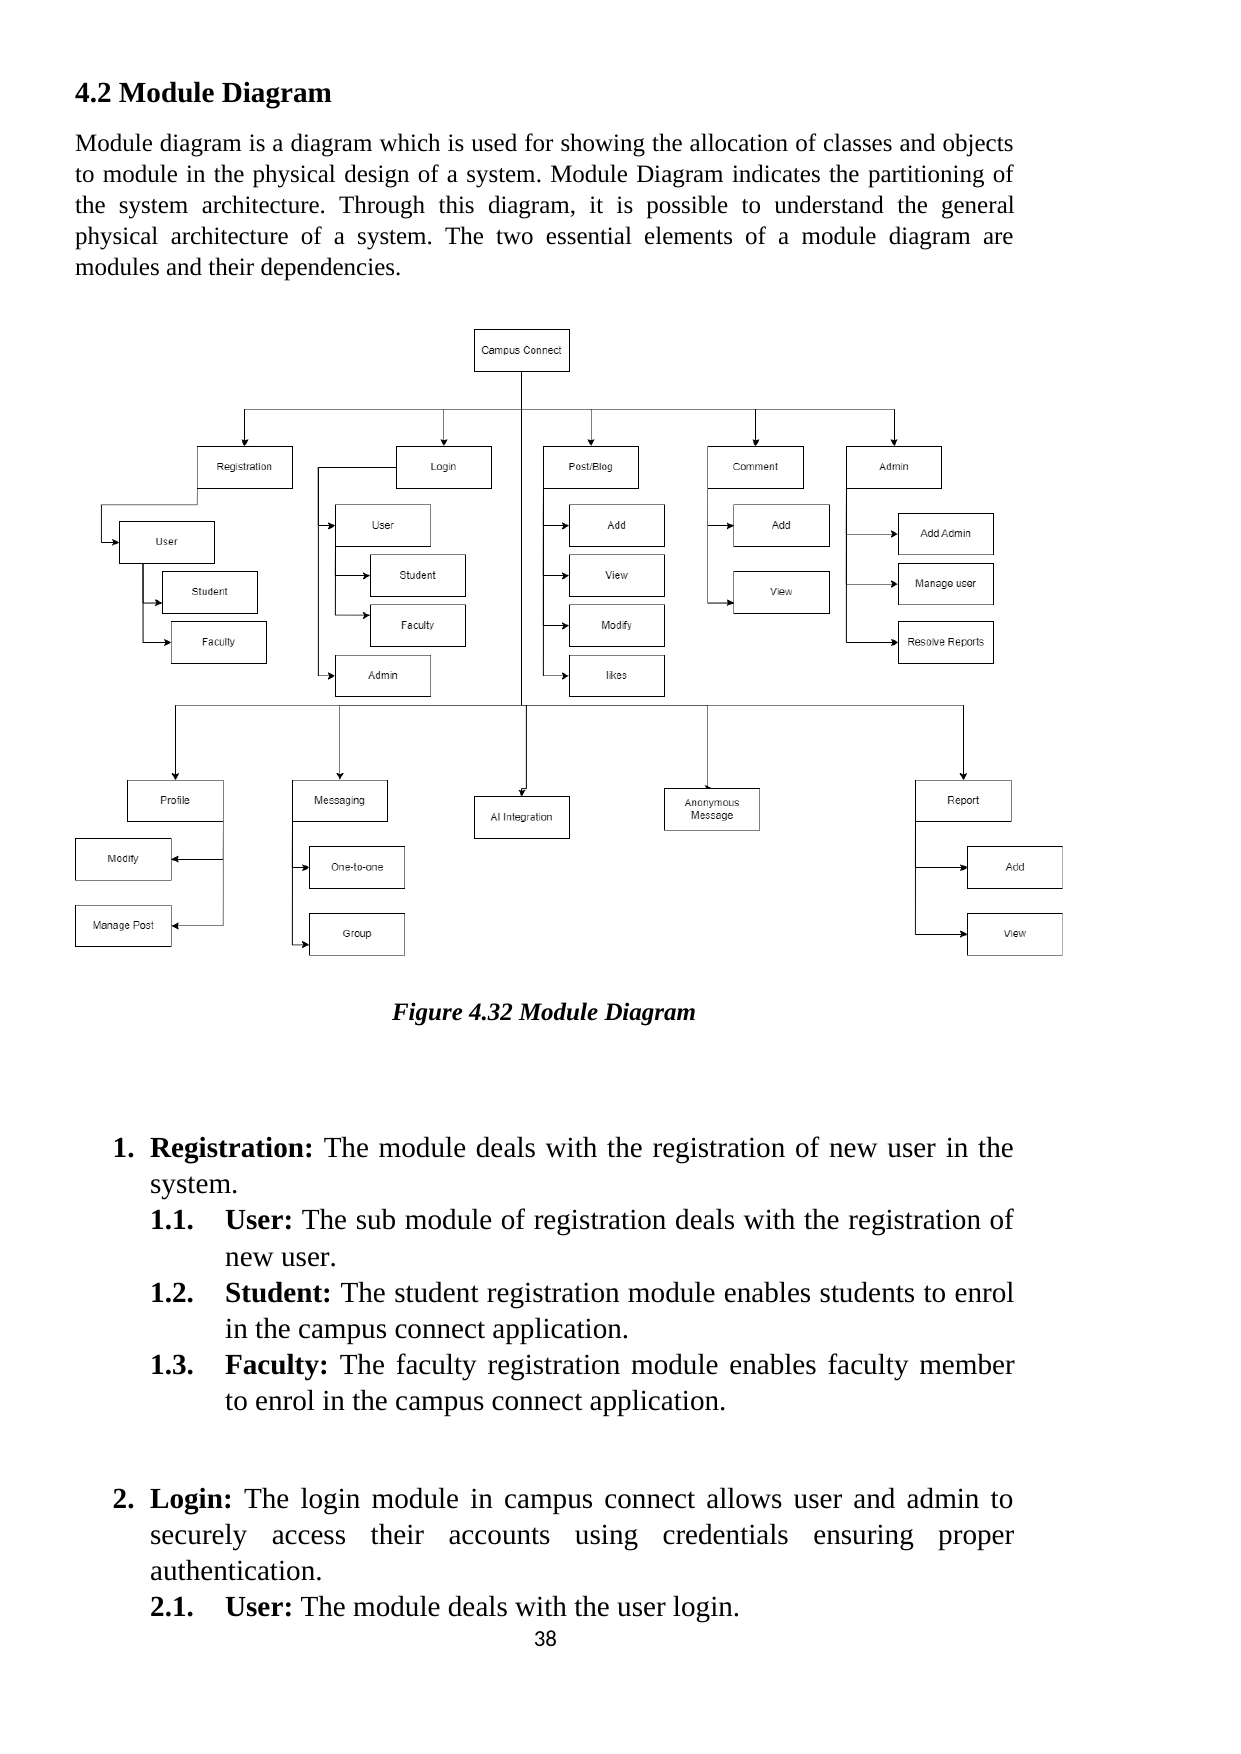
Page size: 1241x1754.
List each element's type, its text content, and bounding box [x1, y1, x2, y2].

list User: The sub module of registration deals with the registration of new user. [150, 1202, 1015, 1272]
picture [75, 329, 1063, 956]
text Module diagram is a diagram which is used for showing the allocation of classes and objects to module in the physical design of a system. Module Diagram indicates the partitioning of the system architecture. Through this diagram, it is possible to understand the general physical architecture of a system. The two essential elements of a module diagram are modules and their dependencies. [75, 128, 1015, 311]
text 4.2 Module Diagram [75, 75, 1015, 108]
list Registration: The module deals with the registration of new user in the system. [112, 1130, 1015, 1200]
list Faculty: The faculty registration module enables faculty member to enrol in the campus connect application. [150, 1347, 1015, 1417]
list Login: The login module in campus connect allows user and admin to securely access their accounts using credentials ensuring proper authentication. [112, 1481, 1015, 1587]
list Student: The student registration module enables students to enrol in the campus connect application. [150, 1275, 1015, 1344]
list User: The module deals with the user login. [150, 1589, 1015, 1623]
text Figure 4.32 Module Diagram [75, 968, 1015, 1026]
